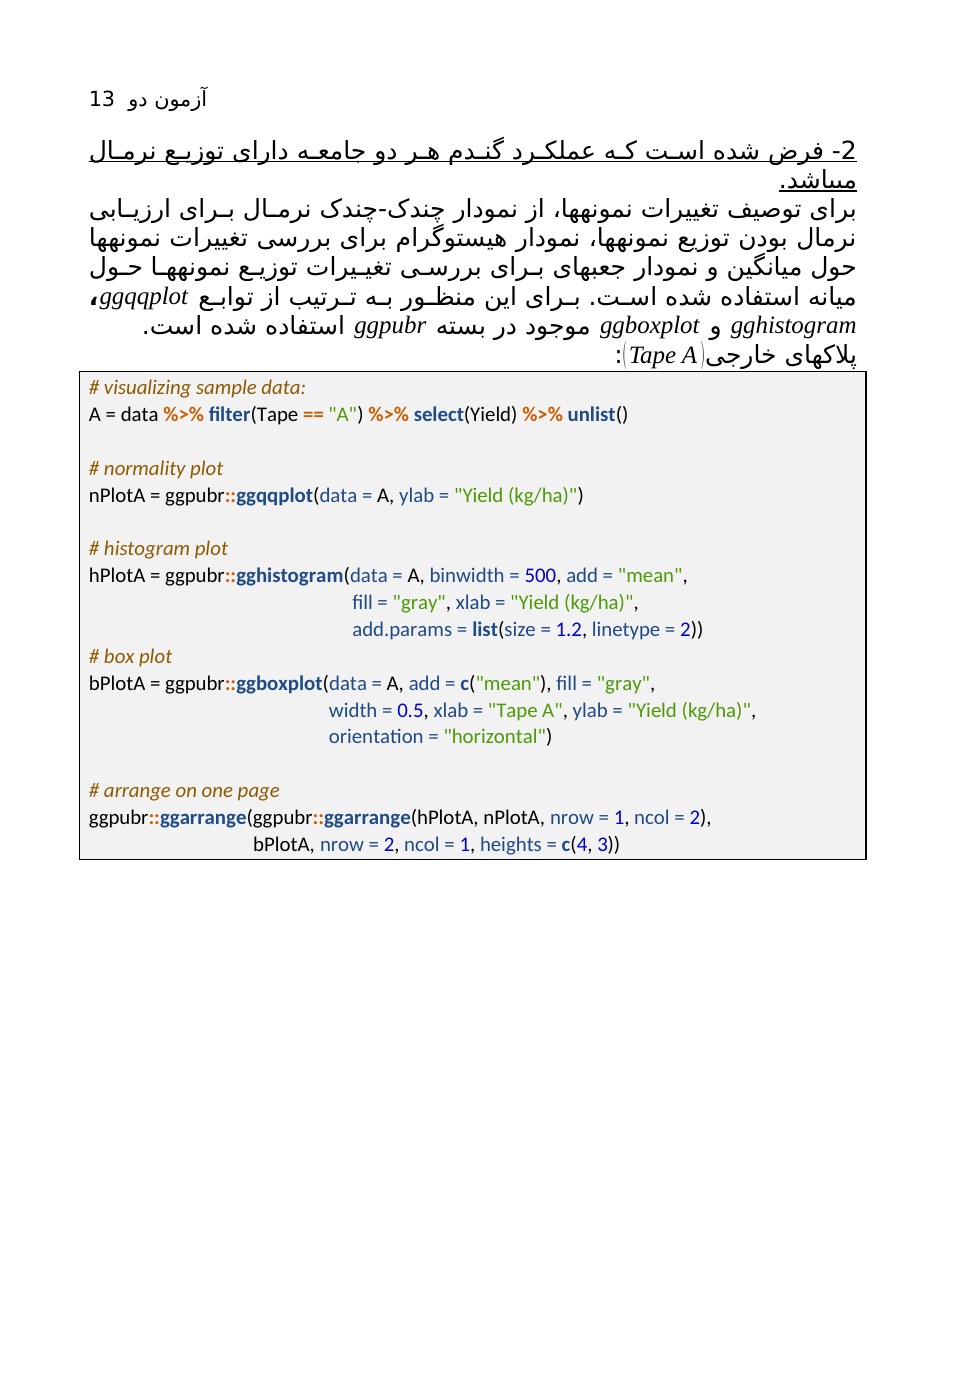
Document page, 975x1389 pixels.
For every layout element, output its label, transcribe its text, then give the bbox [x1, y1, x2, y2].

text پلاک‏های خارجی: [89, 340, 857, 371]
text 2- فرض شده است که عملکرد گندم هر دو جامعه دارای توزیع نرمال می‏باشد. [89, 136, 857, 161]
text # visualizing sample data: A = data %>% filter(Tape == "A") %>% select(Yield) %>% unlist() # normality plot nPlotA = ggpubr::ggqqplot(data = A, ylab = "Yield (kg/ha)") # histogram plot hPlotA = ggpubr::gghistogram(data = A, binwidth = 500, add = "mean", fill = "gray", xlab = "Yield (kg/ha)", add.params = list(size = 1.2, linetype = 2)) # box plot bPlotA = ggpubr::ggboxplot(data = A, add = c("mean"), fill = "gray", width = 0.5, xlab = "Tape A", ylab = "Yield (kg/ha)", orientation = "horizontal") # arrange on one page ggpubr::ggarrange(ggpubr::ggarrange(hPlotA, nPlotA, nrow = 1, ncol = 2), bPlotA, nrow = 2, ncol = 1, heights = c(4, 3)) [80, 372, 865, 859]
text برای توصیف تغییرات نمونه‏ها، از نمودار چندک-چندک نرمال برای ارزیابی نرمال بودن توزیع نمونه‏ها، نمودار هیستوگرام برای بررسی تغییرات نمونه‏ها حول میانگین و نمودار جعبه‏ای برای بررسی تغییرات توزیع نمونه‏ها حول میانه استفاده شده است. برای این منظور به ترتیب از توابع ، و موجود در بسته استفاده شده است. [89, 194, 857, 340]
text 2- فرض شده است که عملکرد گندم هر دو جامعه دارای توزیع نرمال می‏باشد. [89, 162, 857, 194]
